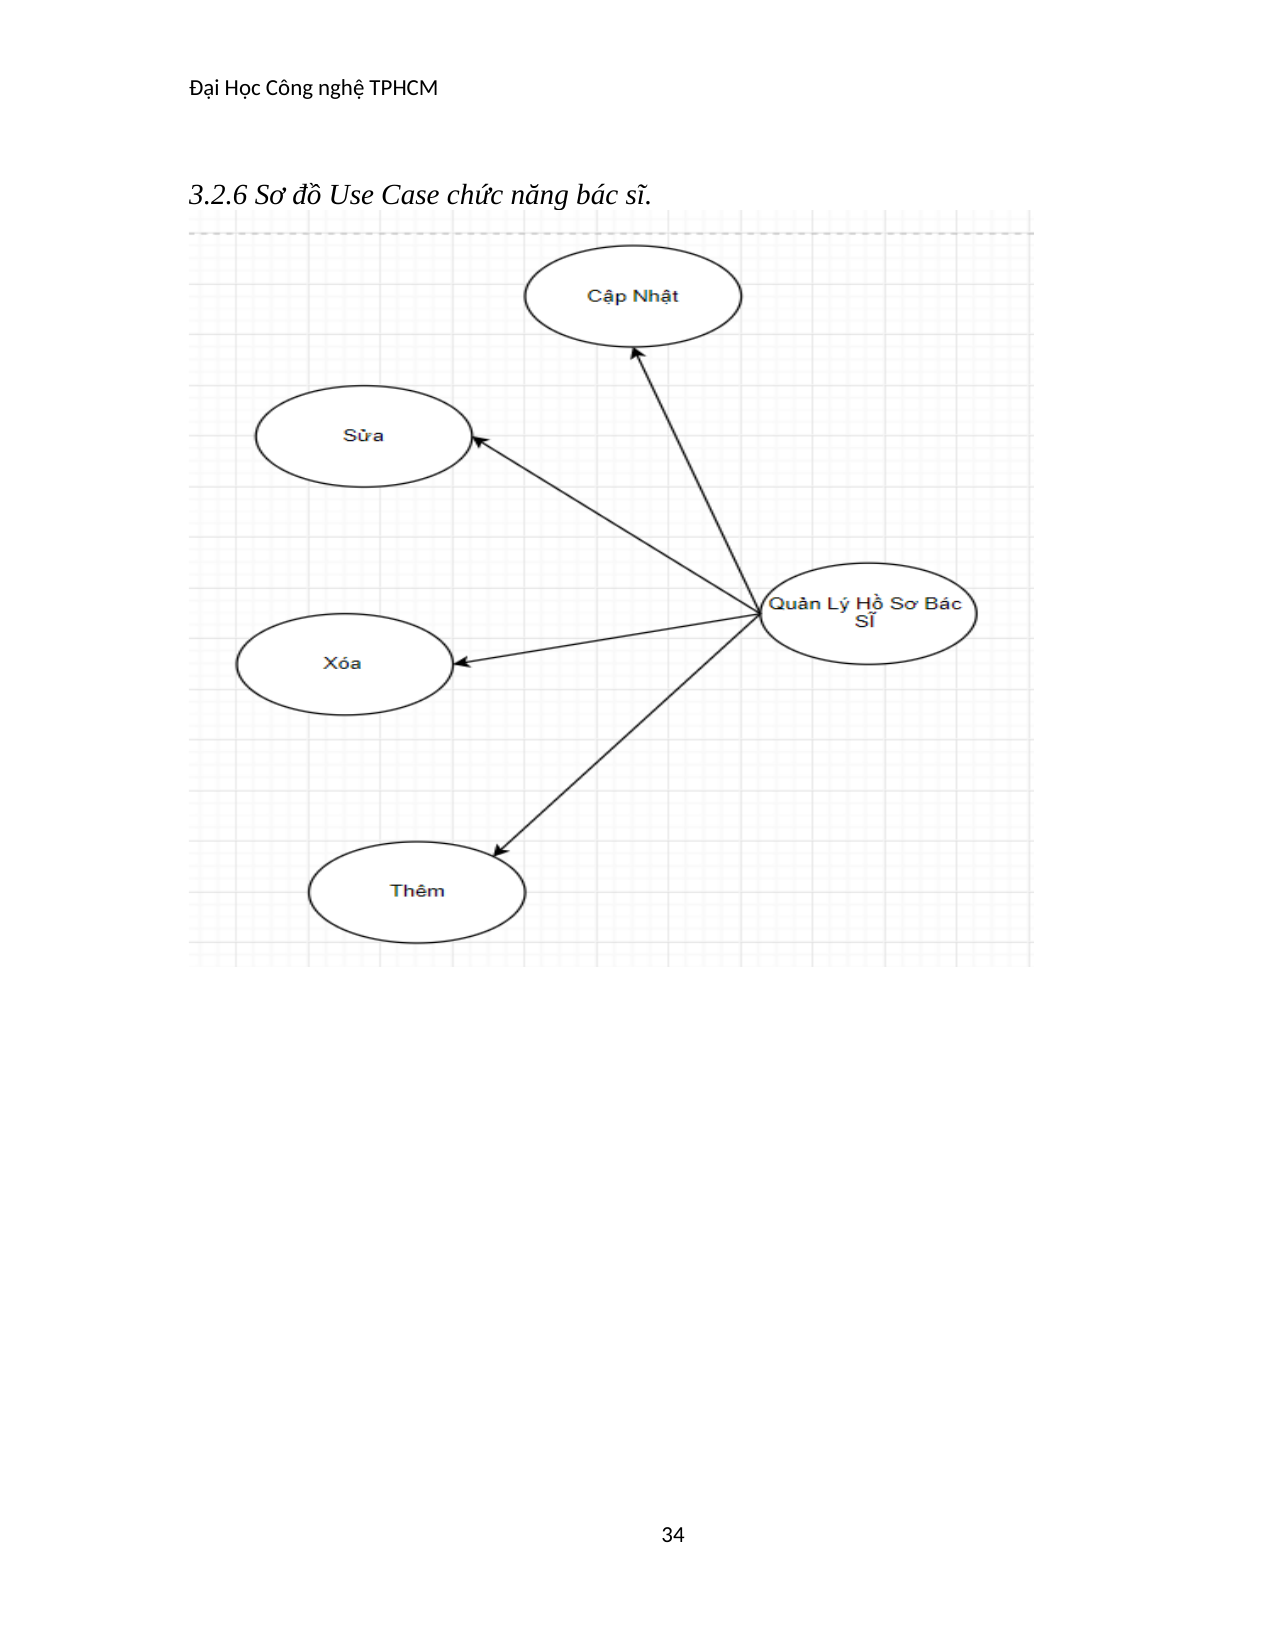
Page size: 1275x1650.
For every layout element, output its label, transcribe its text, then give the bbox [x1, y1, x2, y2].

picture [188, 210, 1034, 967]
subtitle 3.2.6 Sơ đồ Use Case chức năng bác sĩ. [189, 177, 1156, 211]
